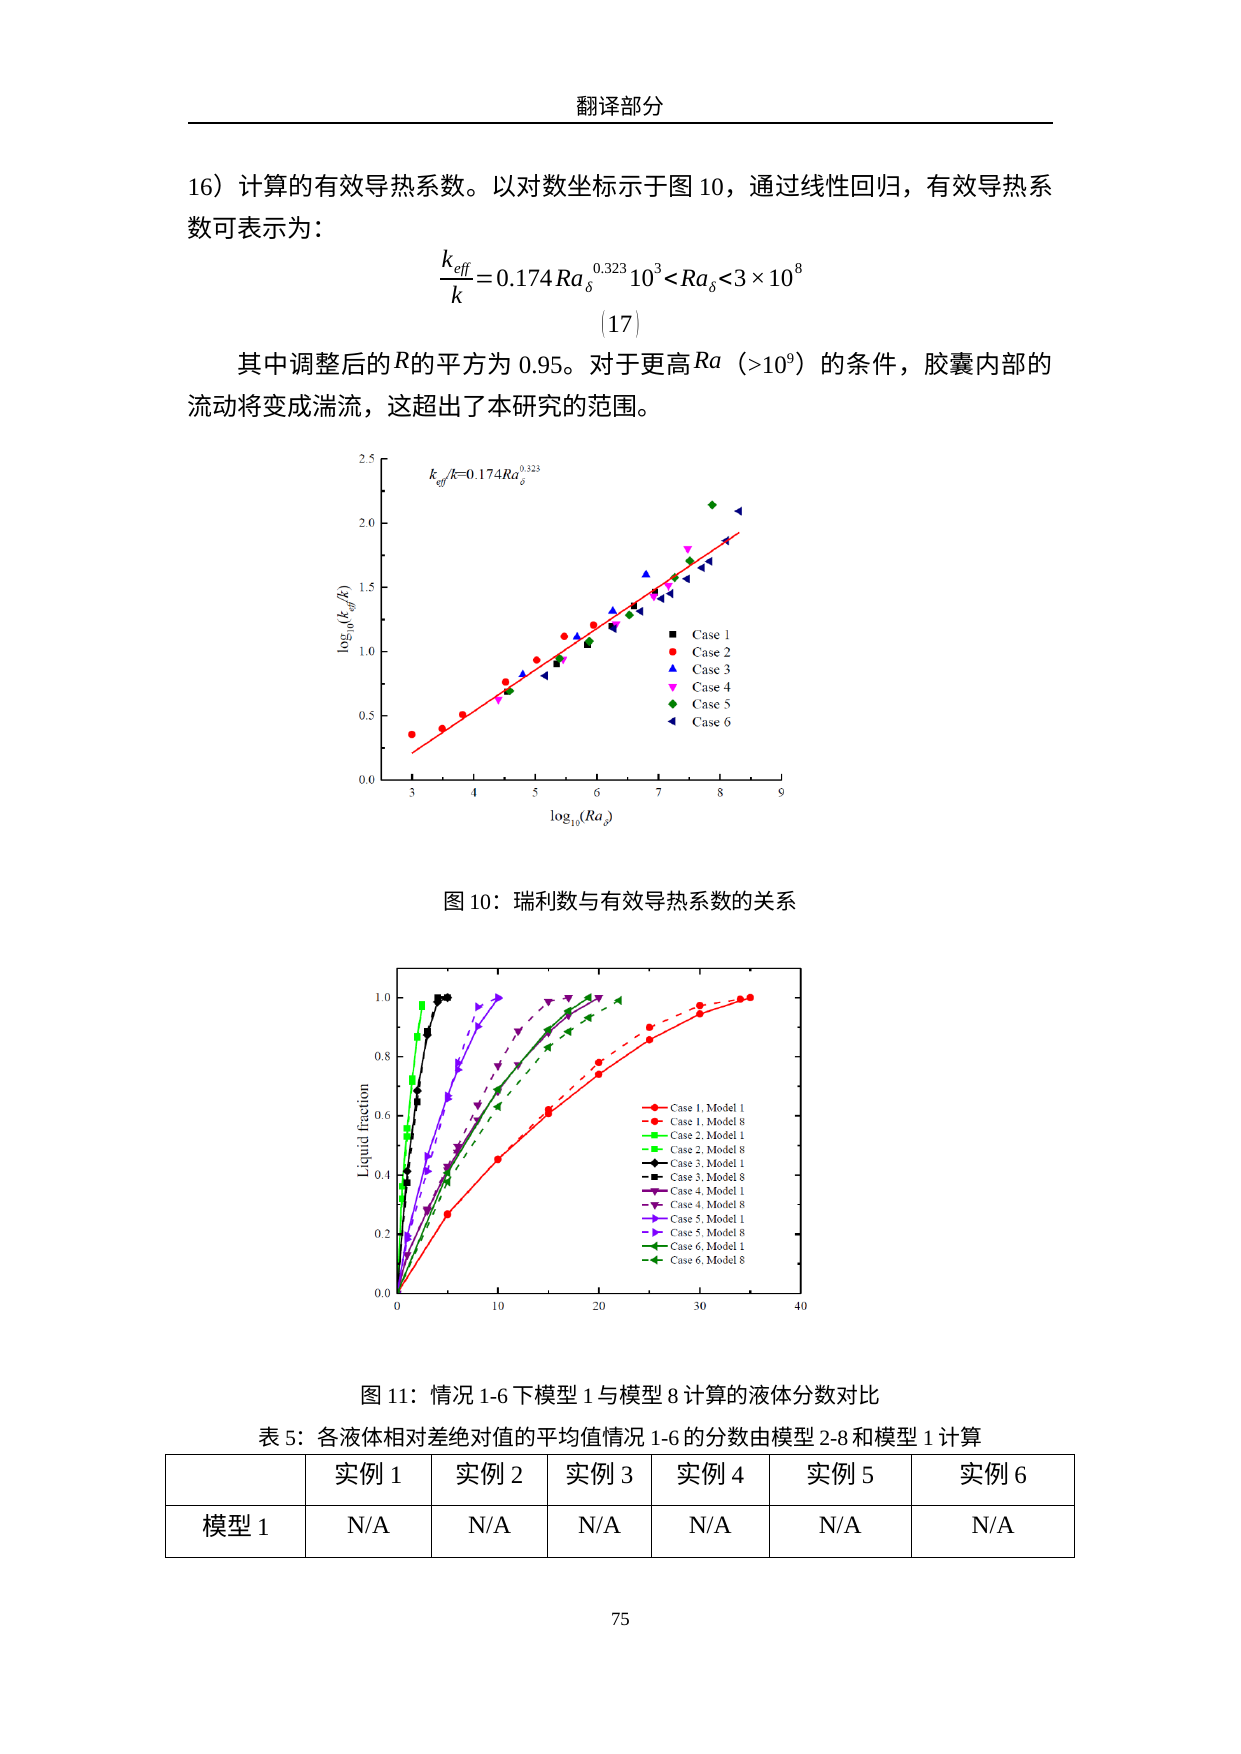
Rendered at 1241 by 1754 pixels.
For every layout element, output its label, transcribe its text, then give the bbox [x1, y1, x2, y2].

table_cell 模型1 [166, 1506, 305, 1557]
table_cell N/A [432, 1506, 547, 1557]
table_cell N/A [306, 1506, 431, 1557]
table_header 实例2 [432, 1455, 547, 1505]
text 图10：瑞利数与有效导热系数的关系 [187, 877, 1053, 917]
table_header 实例5 [770, 1455, 911, 1505]
table_header 实例6 [912, 1455, 1074, 1505]
table_cell N/A [548, 1506, 651, 1557]
table_cell N/A [652, 1506, 769, 1557]
table_header 实例3 [548, 1455, 651, 1505]
text 表5：各液体相对差绝对值的平均值情况1-6的分数由模型2-8和模型1计算 [187, 1412, 1053, 1454]
table_header 实例4 [652, 1455, 769, 1505]
table_cell N/A [912, 1506, 1074, 1557]
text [187, 162, 1053, 245]
table_header 实例1 [306, 1455, 431, 1505]
text 图11：情况1-6下模型1与模型8计算的液体分数对比 [187, 1371, 1053, 1412]
table_header [166, 1455, 305, 1505]
table_cell N/A [770, 1506, 911, 1557]
text 其中调整后的的平方为0.95。对于更高（>109）的条件，胶囊内部的流动将变成湍流，这超出了本研究的范围。 [187, 340, 1053, 423]
